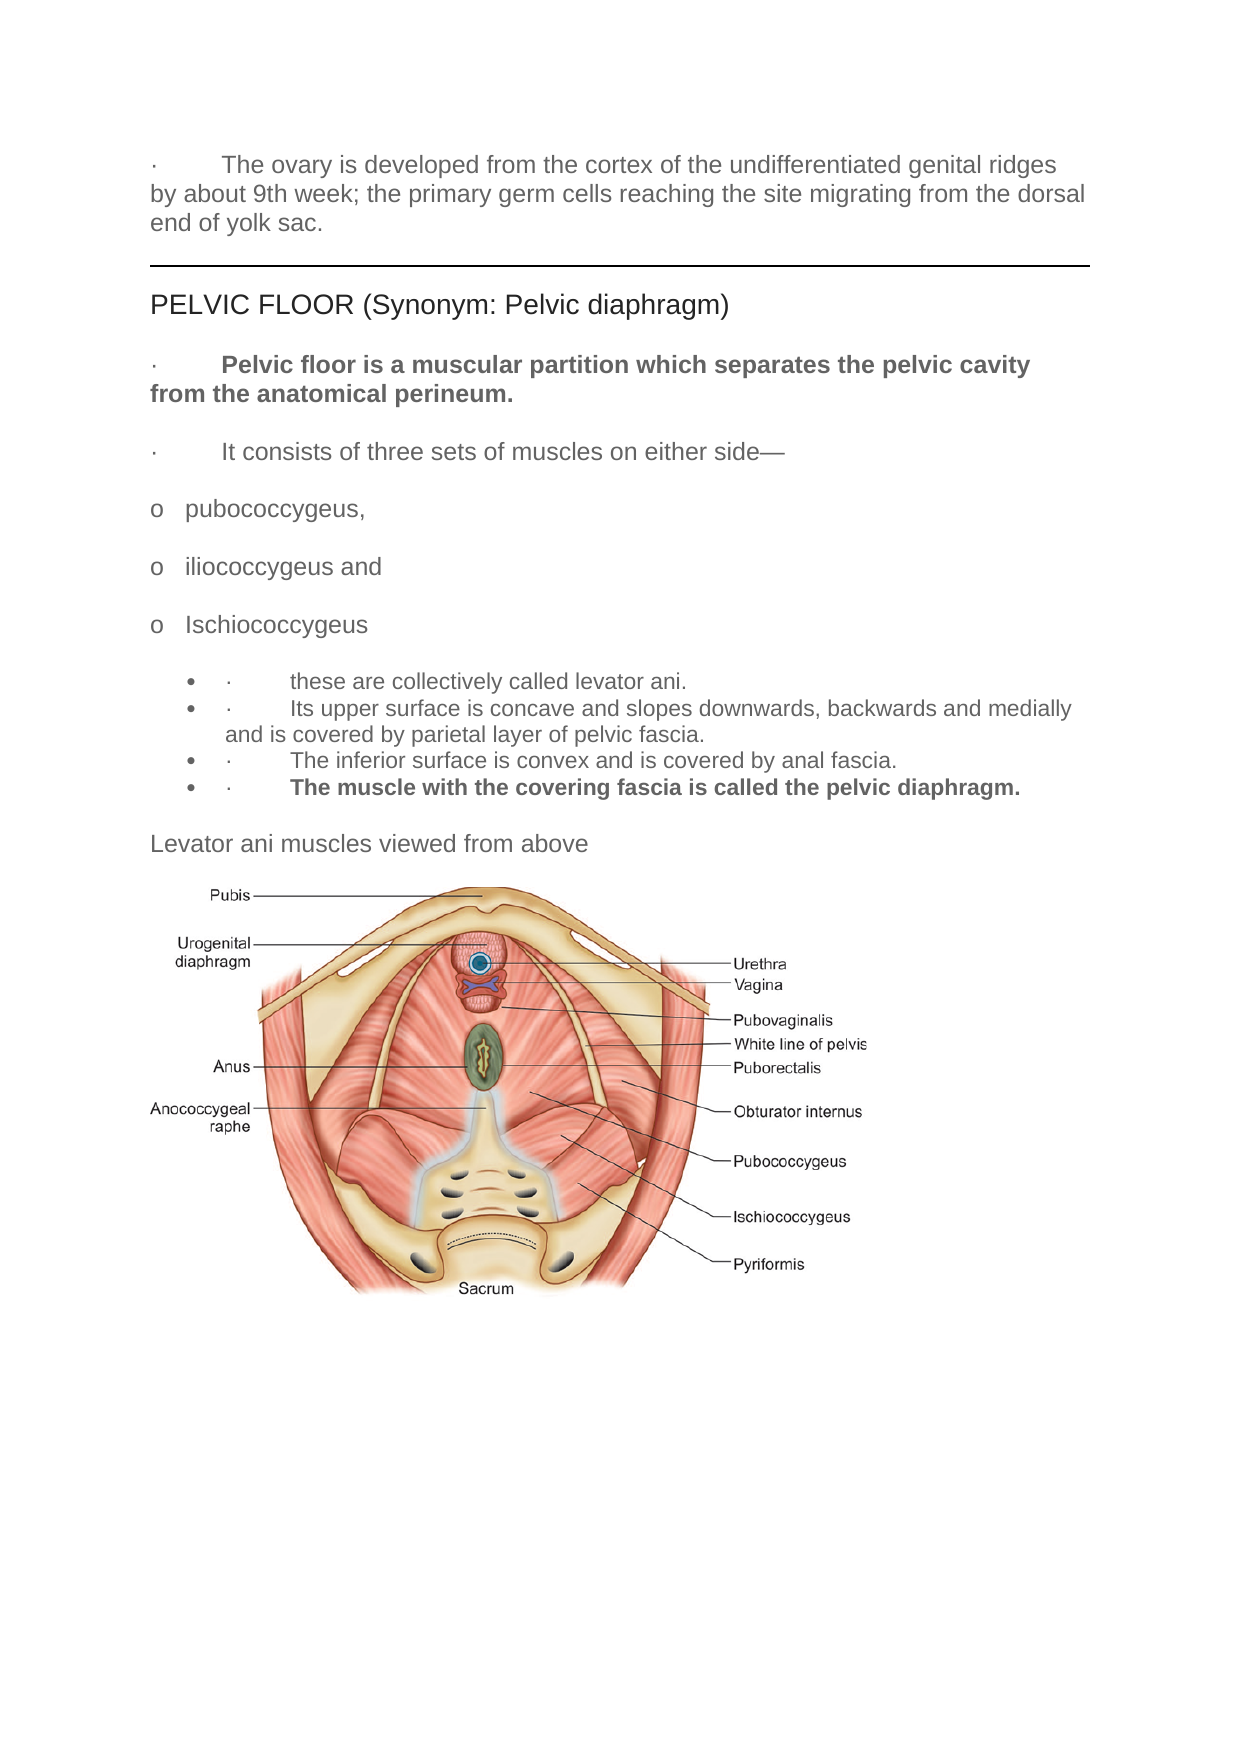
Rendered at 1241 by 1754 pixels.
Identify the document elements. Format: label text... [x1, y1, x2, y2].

list · Its upper surface is concave and slopes downwards, backwards and medially and is covered by parietal layer of pelvic fascia. [187, 694, 1090, 747]
text · The ovary is developed from the cortex of the undifferentiated genital ridges by about 9th week; the primary germ cells reaching the site migrating from the dorsal end of yolk sac. [150, 150, 1090, 236]
text o Ischiococcygeus [150, 610, 1090, 639]
list · The muscle with the covering fascia is called the pelvic diaphragm. [187, 773, 1090, 800]
text o pubococcygeus, [150, 494, 1090, 523]
picture [150, 887, 867, 1301]
list · these are collectively called levator ani. [187, 668, 1090, 694]
text · Pelvic floor is a muscular partition which separates the pelvic cavity from the anatomical perineum. [150, 350, 1090, 407]
text o iliococcygeus and [150, 552, 1090, 581]
list · The inferior surface is convex and is covered by anal fascia. [187, 747, 1090, 773]
subtitle PELVIC FLOOR (Synonym: Pelvic diaphragm) [150, 288, 1090, 321]
text · It consists of three sets of muscles on either side— [150, 436, 1090, 465]
text Levator ani muscles viewed from above [150, 829, 1090, 858]
